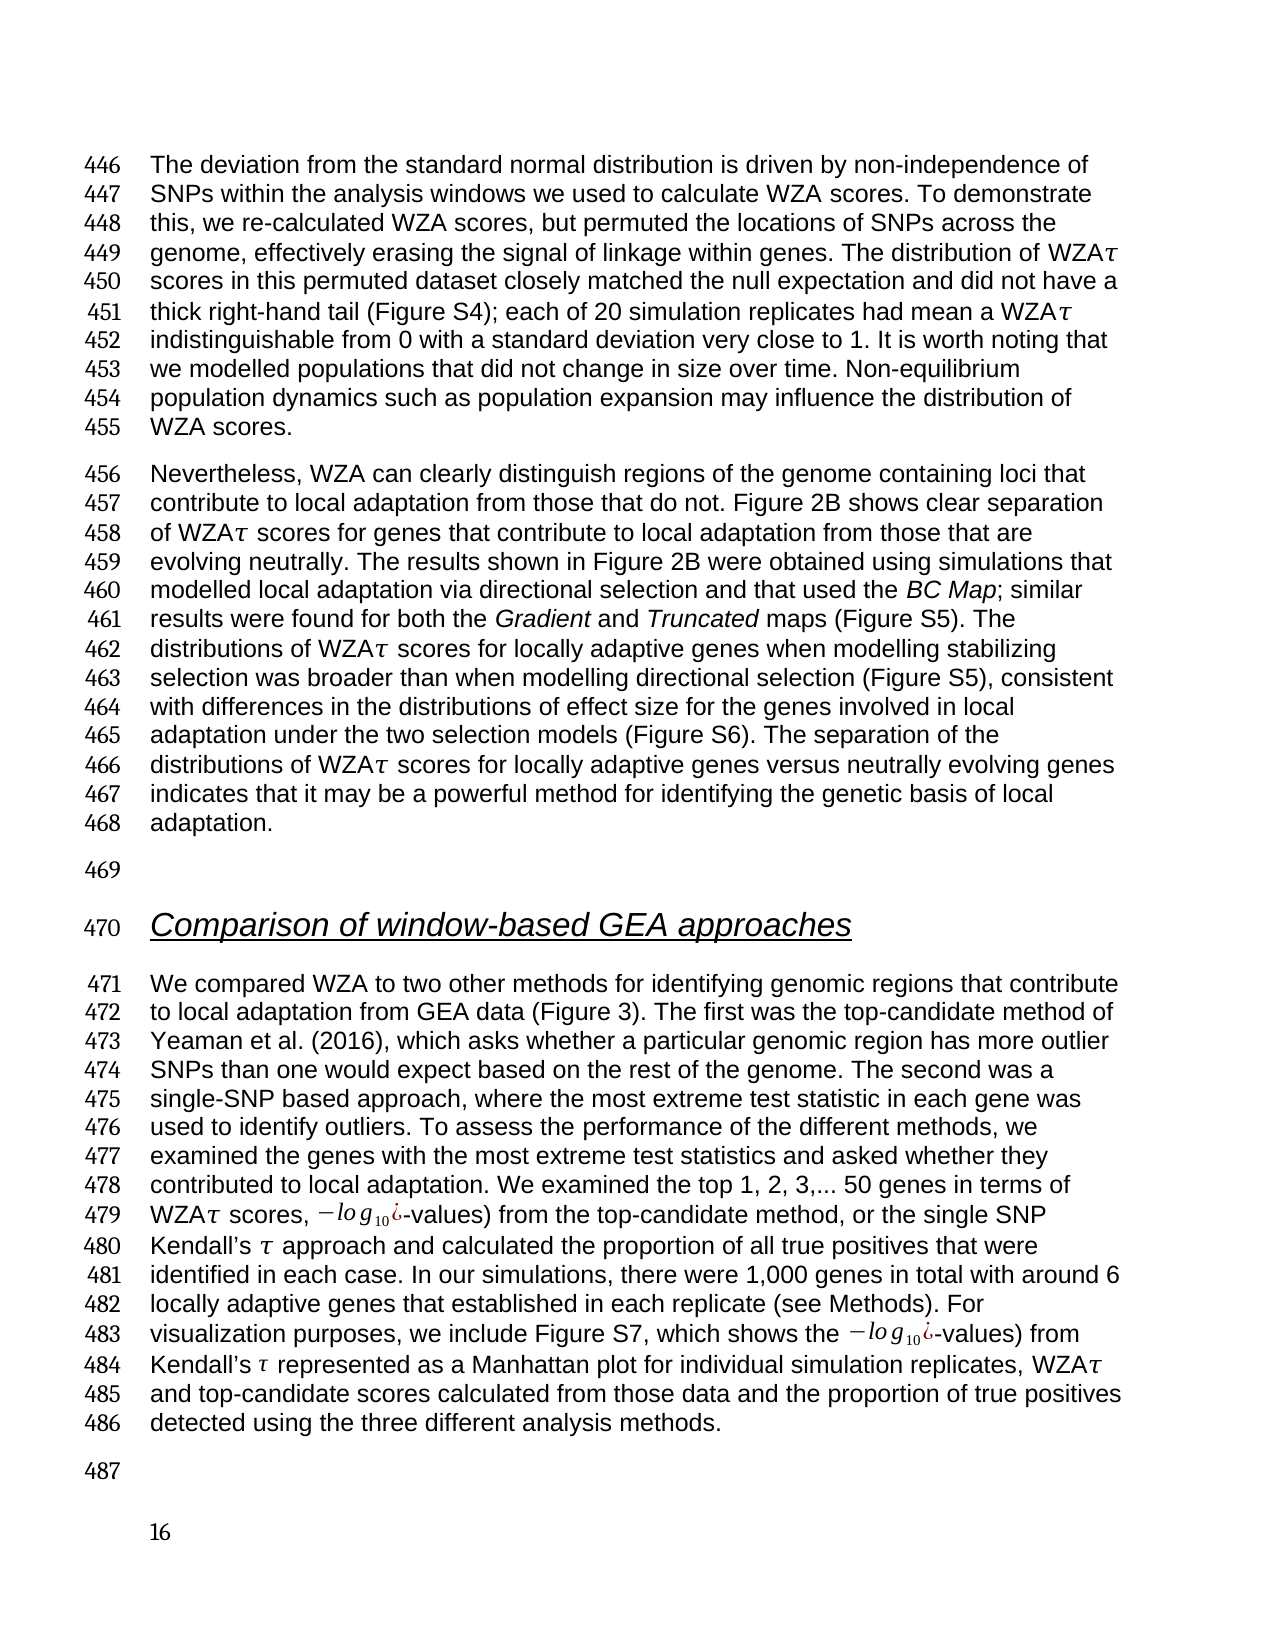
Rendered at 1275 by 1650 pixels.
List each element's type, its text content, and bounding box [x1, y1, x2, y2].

text Nevertheless, WZA can clearly distinguish regions of the genome containing loci that contribute to local adaptation from those that do not. Figure 2B shows clear separation of WZA𝜏 scores for genes that contribute to local adaptation from those that are evolving neutrally. The results shown in Figure 2B were obtained using simulations that modelled local adaptation via directional selection and that used the BC Map; similar results were found for both the Gradient and Truncated maps (Figure S5). The distributions of WZA𝜏 scores for locally adaptive genes when modelling stabilizing selection was broader than when modelling directional selection (Figure S5), consistent with differences in the distributions of effect size for the genes involved in local adaptation under the two selection models (Figure S6). The separation of the distributions of WZA𝜏 scores for locally adaptive genes versus neutrally evolving genes indicates that it may be a powerful method for identifying the genetic basis of local adaptation. [150, 459, 1125, 837]
subtitle Comparison of window-based GEA approaches [150, 905, 1125, 943]
text We compared WZA to two other methods for identifying genomic regions that contribute to local adaptation from GEA data (Figure 3). The first was the top-candidate method of Yeaman et al. (2016), which asks whether a particular genomic region has more outlier SNPs than one would expect based on the rest of the genome. The second was a single-SNP based approach, where the most extreme test statistic in each gene was used to identify outliers. To assess the performance of the different methods, we examined the genes with the most extreme test statistics and asked whether they contributed to local adaptation. We examined the top 1, 2, 3,... 50 genes in terms of WZA𝜏 scores, -values) from the top-candidate method, or the single SNP Kendall’s 𝜏 approach and calculated the proportion of all true positives that were identified in each case. In our simulations, there were 1,000 genes in total with around 6 locally adaptive genes that established in each replicate (see Methods). For visualization purposes, we include Figure S7, which shows the -values) from Kendall’s represented as a Manhattan plot for individual simulation replicates, WZA𝜏 and top-candidate scores calculated from those data and the proportion of true positives detected using the three different analysis methods. [150, 968, 1125, 1436]
text The deviation from the standard normal distribution is driven by non-independence of SNPs within the analysis windows we used to calculate WZA scores. To demonstrate this, we re-calculated WZA scores, but permuted the locations of SNPs across the genome, effectively erasing the signal of linkage within genes. The distribution of WZA𝜏 scores in this permuted dataset closely matched the null expectation and did not have a thick right-hand tail (Figure S4); each of 20 simulation replicates had mean a WZA𝜏 indistinguishable from 0 with a standard deviation very close to 1. It is worth noting that we modelled populations that did not change in size over time. Non-equilibrium population dynamics such as population expansion may influence the distribution of WZA scores. [150, 150, 1125, 440]
